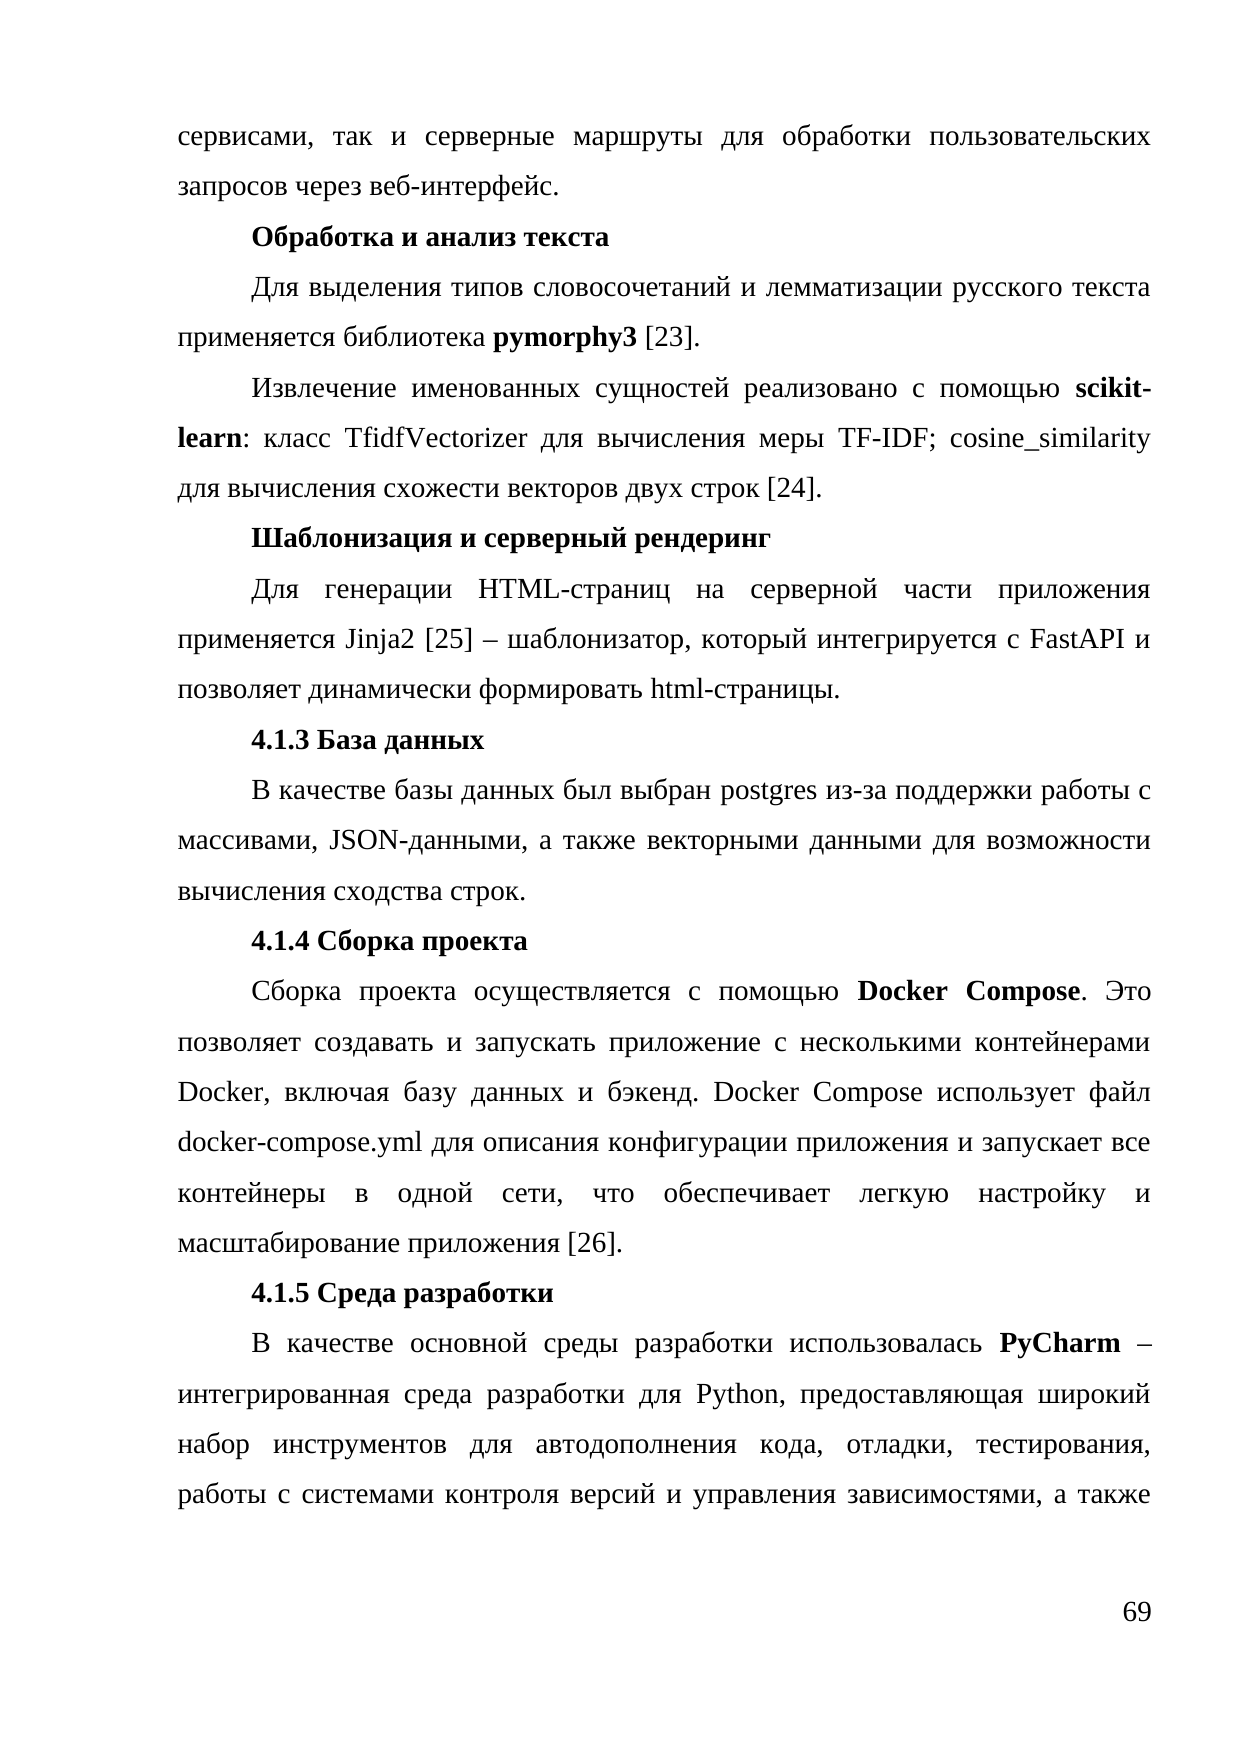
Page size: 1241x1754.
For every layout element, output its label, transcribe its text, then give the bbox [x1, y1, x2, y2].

subtitle Сборка проекта [177, 923, 1152, 957]
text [177, 118, 1152, 202]
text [177, 1326, 1152, 1510]
text Для выделения типов словосочетаний и лемматизации русского текста применяется библиотека pymorphy3 [23]. [177, 269, 1152, 353]
text Для генерации HTML-страниц на серверной части приложения применяется Jinja2 [25] – шаблонизатор, который интегрируется с FastAPI и позволяет динамически формировать html-страницы. [177, 571, 1152, 705]
text Обработка и анализ текста [177, 219, 1152, 252]
text Шаблонизация и серверный рендеринг [177, 521, 1152, 554]
text Сборка проекта осуществляется с помощью Docker Compose. Это позволяет создавать и запускать приложение с несколькими контейнерами Docker, включая базу данных и бэкенд. Docker Compose использует файл docker-compose.yml для описания конфигурации приложения и запускает все контейнеры в одной сети, что обеспечивает легкую настройку и масштабирование приложения [26]. [177, 973, 1152, 1258]
subtitle База данных [177, 722, 1152, 755]
text В качестве базы данных был выбран postgres из-за поддержки работы с массивами, JSON-данными, а также векторными данными для возможности вычисления сходства строк. [177, 772, 1152, 906]
subtitle Среда разработки [177, 1275, 1152, 1309]
text Извлечение именованных сущностей реализовано с помощью scikit-learn: класс TfidfVectorizer для вычисления меры TF-IDF; cosine_similarity для вычисления схожести векторов двух строк [24]. [177, 370, 1152, 504]
